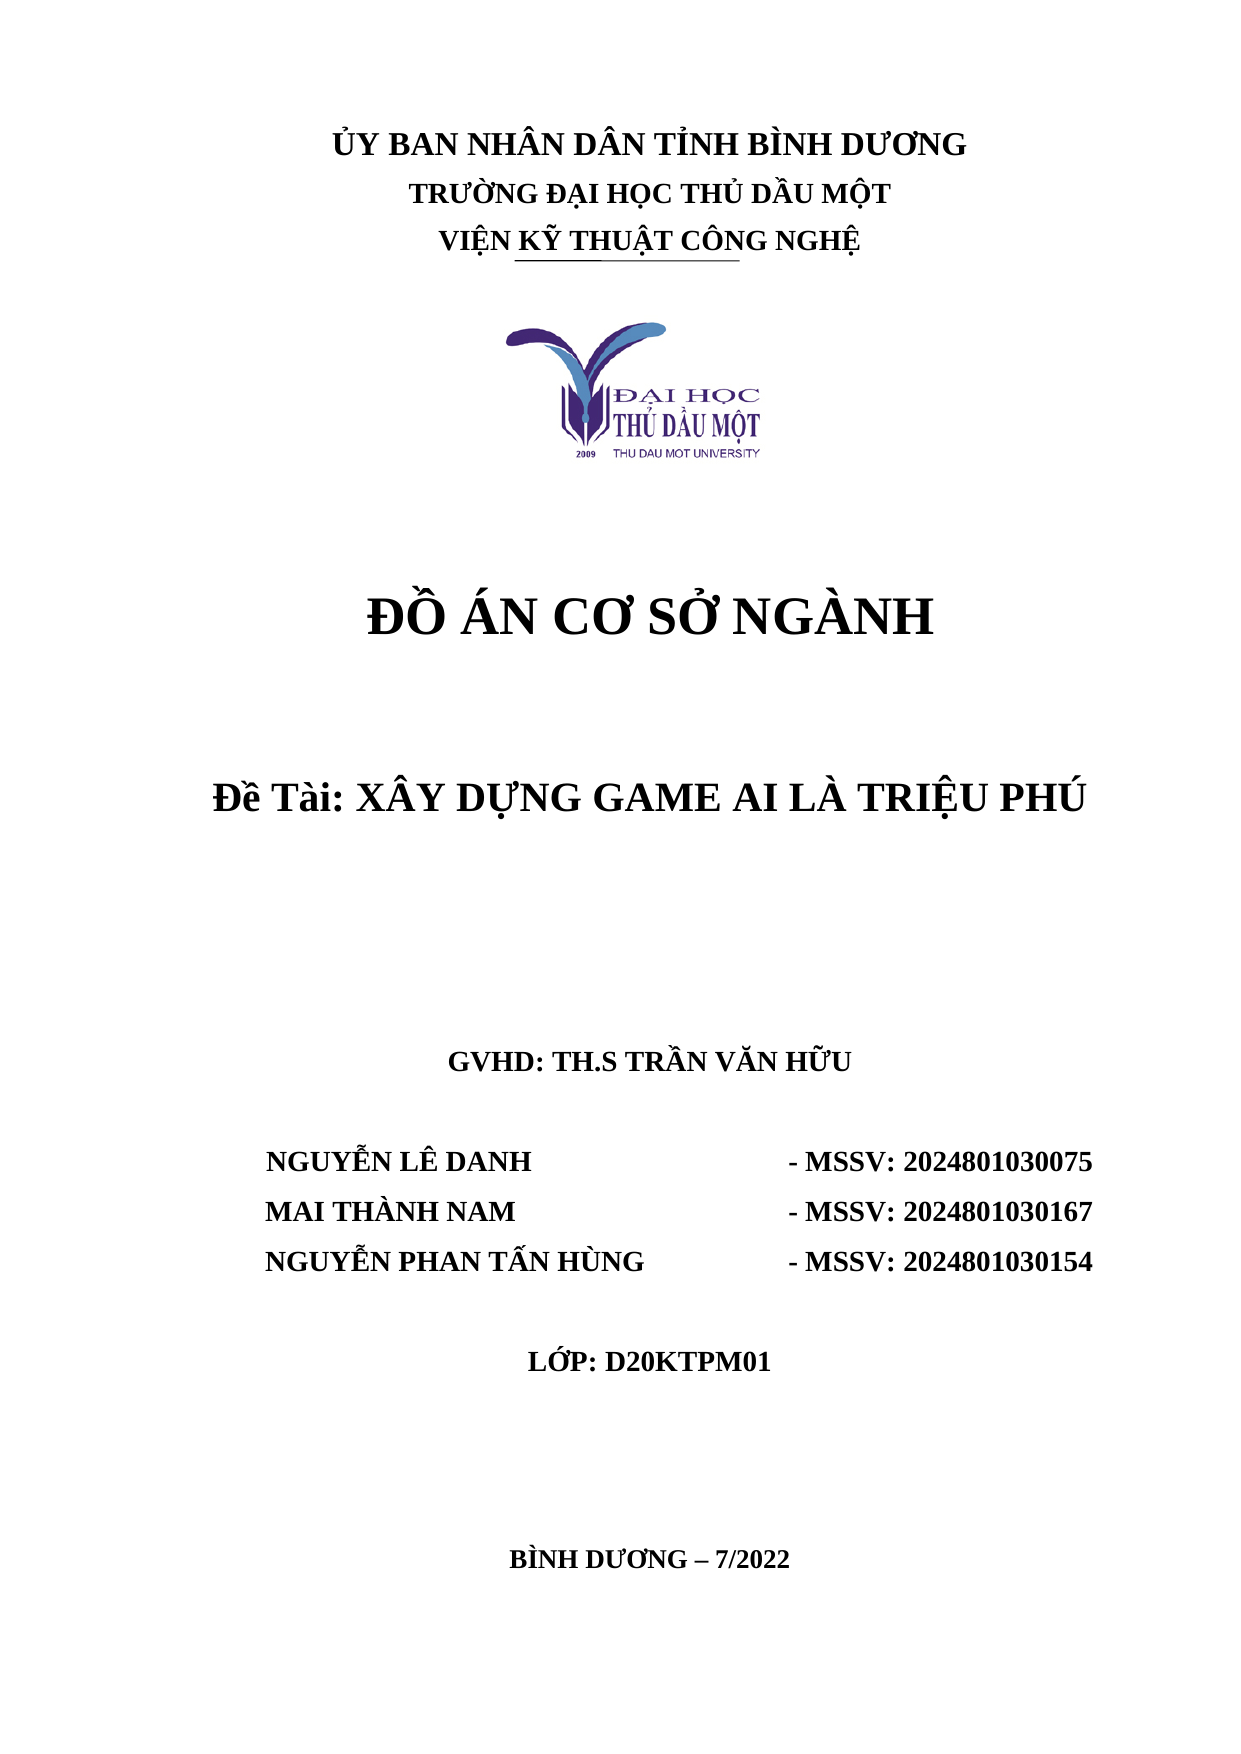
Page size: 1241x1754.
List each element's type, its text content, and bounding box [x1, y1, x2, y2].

picture [502, 315, 772, 484]
text ỦY BAN NHÂN DÂN TỈNH BÌNH DƯƠNG [177, 124, 1122, 163]
text LỚP: D20KTPM01 [177, 1344, 1122, 1377]
text GVHD: TH.S TRẦN VĂN HỮU [177, 1044, 1122, 1078]
text VIỆN KỸ THUẬT CÔNG NGHỆ [177, 223, 1122, 257]
text TRƯỜNG ĐẠI HỌC THỦ DẦU MỘT [177, 177, 1122, 210]
text MAI THÀNH NAM - MSSV: 2024801030167 [265, 1194, 1122, 1227]
text NGUYỄN LÊ DANH - MSSV: 2024801030075 [266, 1144, 1122, 1178]
text Đề Tài: XÂY DỰNG GAME AI LÀ TRIỆU PHÚ [177, 773, 1122, 821]
text BÌNH DƯƠNG – 7/2022 [177, 1543, 1122, 1574]
text NGUYỄN PHAN TẤN HÙNG - MSSV: 2024801030154 [265, 1244, 1122, 1277]
text ĐỒ ÁN CƠ SỞ NGÀNH [177, 543, 1122, 646]
